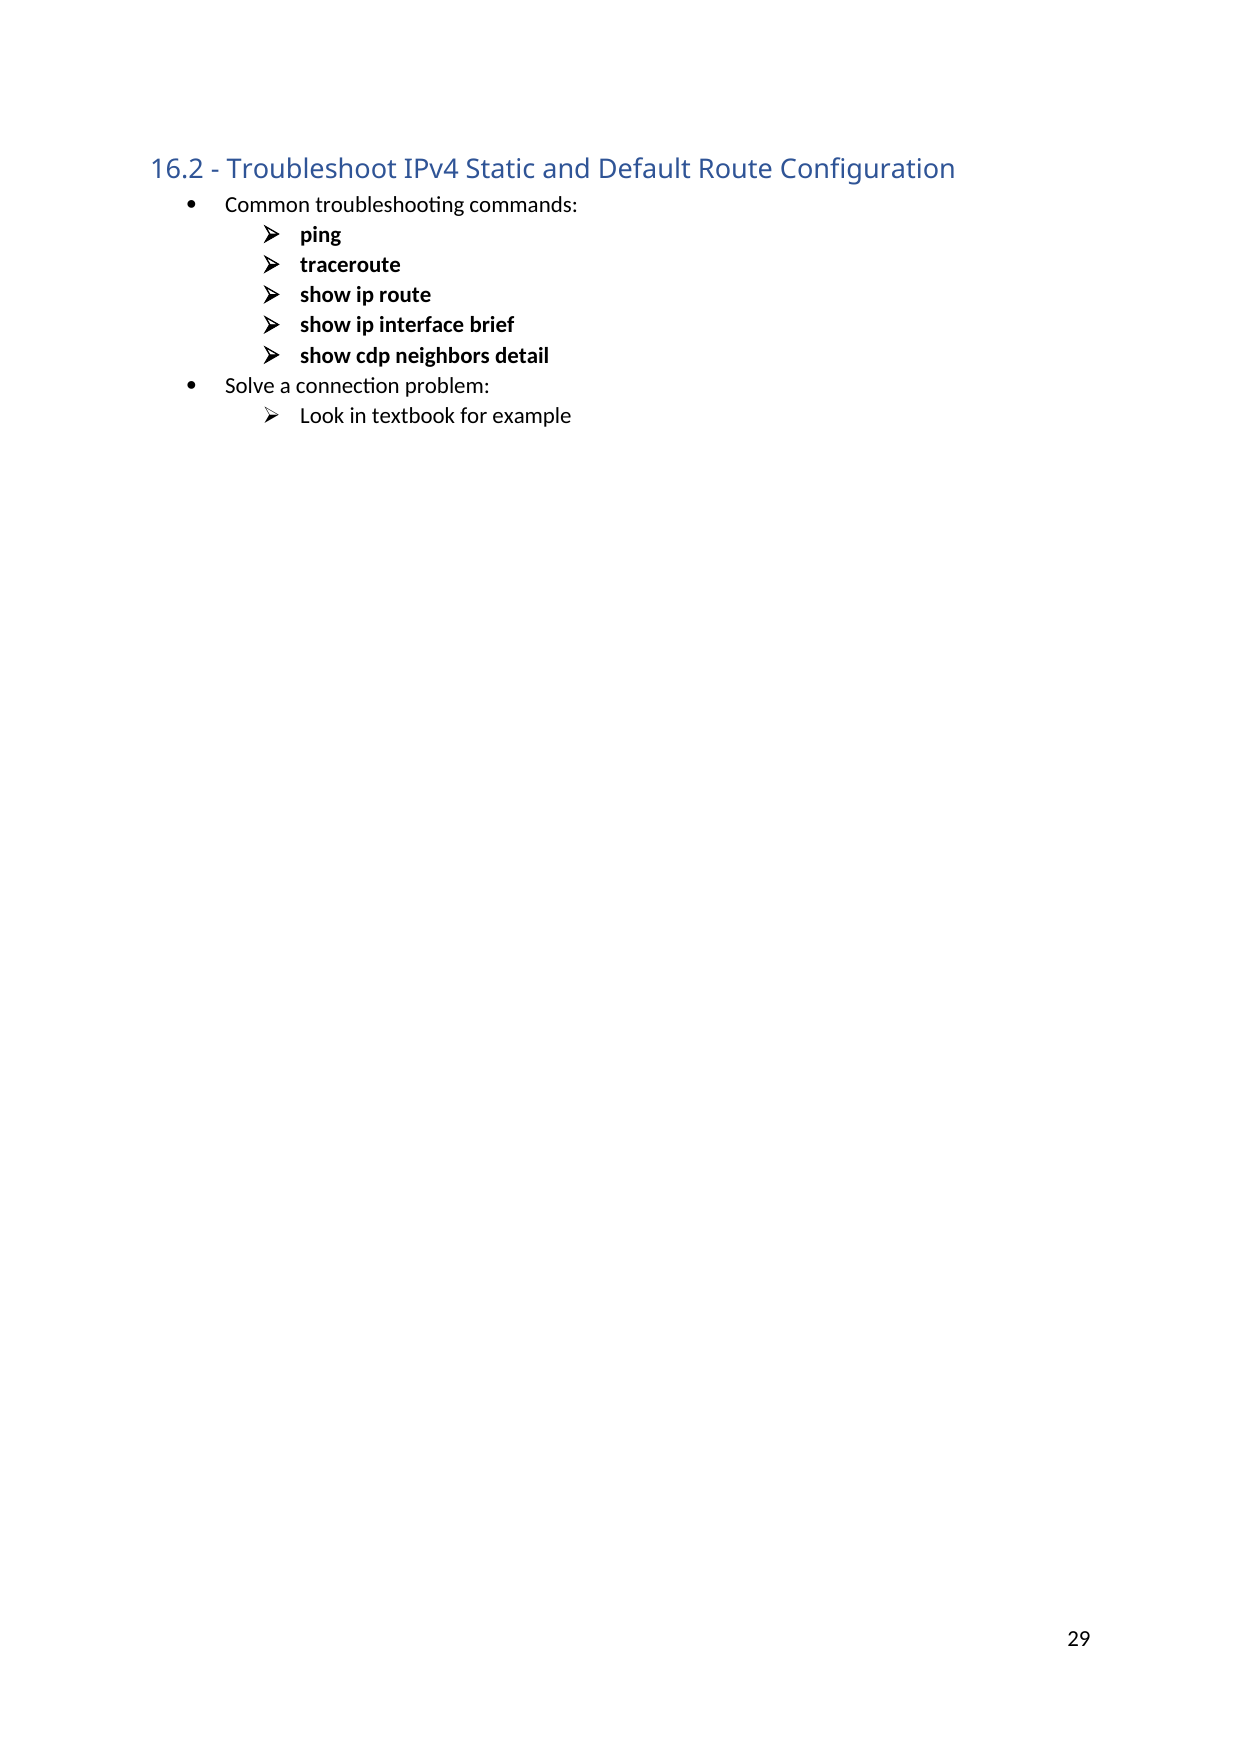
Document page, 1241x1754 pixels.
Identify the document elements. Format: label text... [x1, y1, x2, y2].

subtitle 16.2 - Troubleshoot IPv4 Static and Default Route Configuration [150, 150, 1090, 187]
list show cdp neighbors detail [262, 341, 1090, 369]
list show ip route [262, 280, 1090, 308]
list show ip interface brief [262, 311, 1090, 339]
list ping [262, 220, 1090, 248]
list Look in textbook for example [262, 401, 1090, 429]
list Common troubleshooting commands: [187, 190, 1090, 218]
list Solve a connection problem: [187, 371, 1090, 399]
list traceroute [262, 250, 1090, 278]
